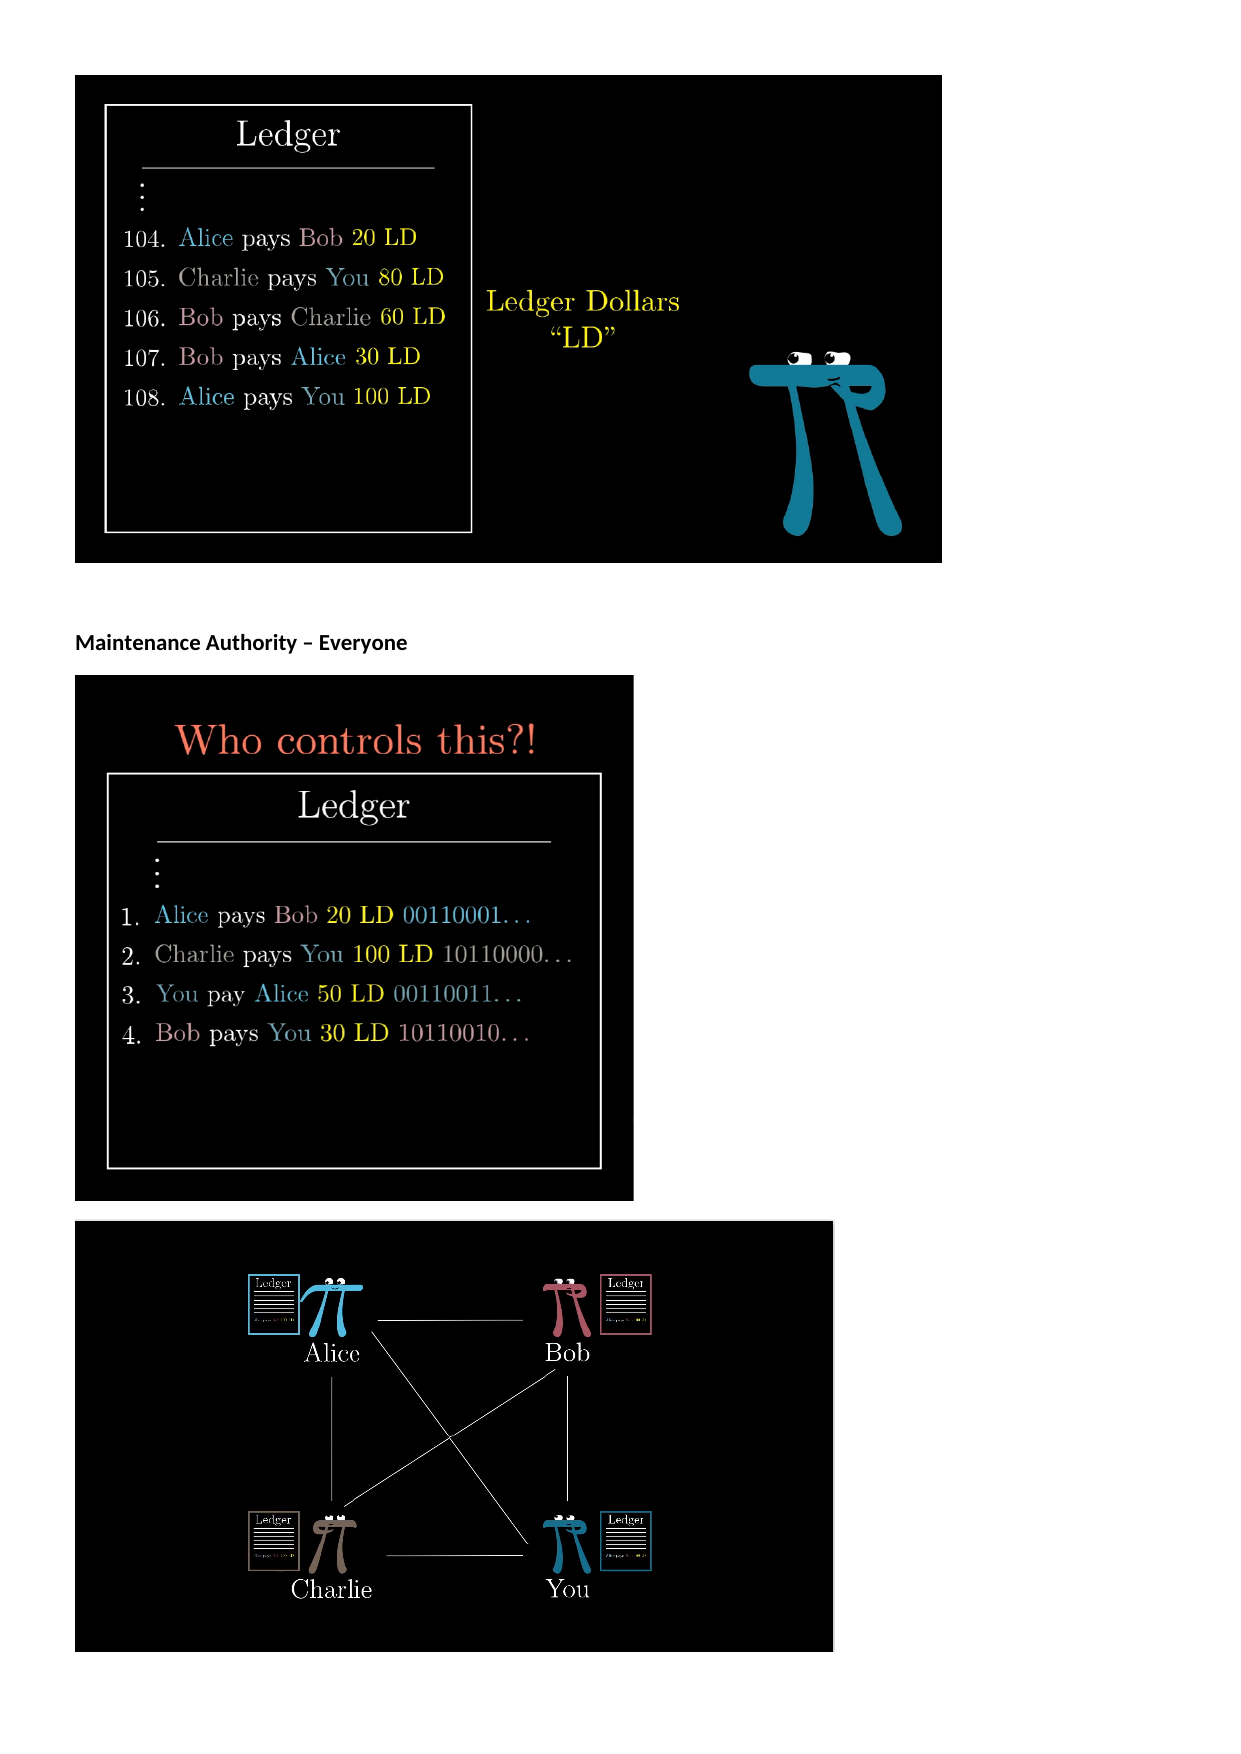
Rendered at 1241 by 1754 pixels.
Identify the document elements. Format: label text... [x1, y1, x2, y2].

text Maintenance Authority – Everyone [75, 628, 1165, 657]
picture [75, 75, 942, 563]
picture [75, 1219, 835, 1652]
picture [75, 675, 634, 1201]
